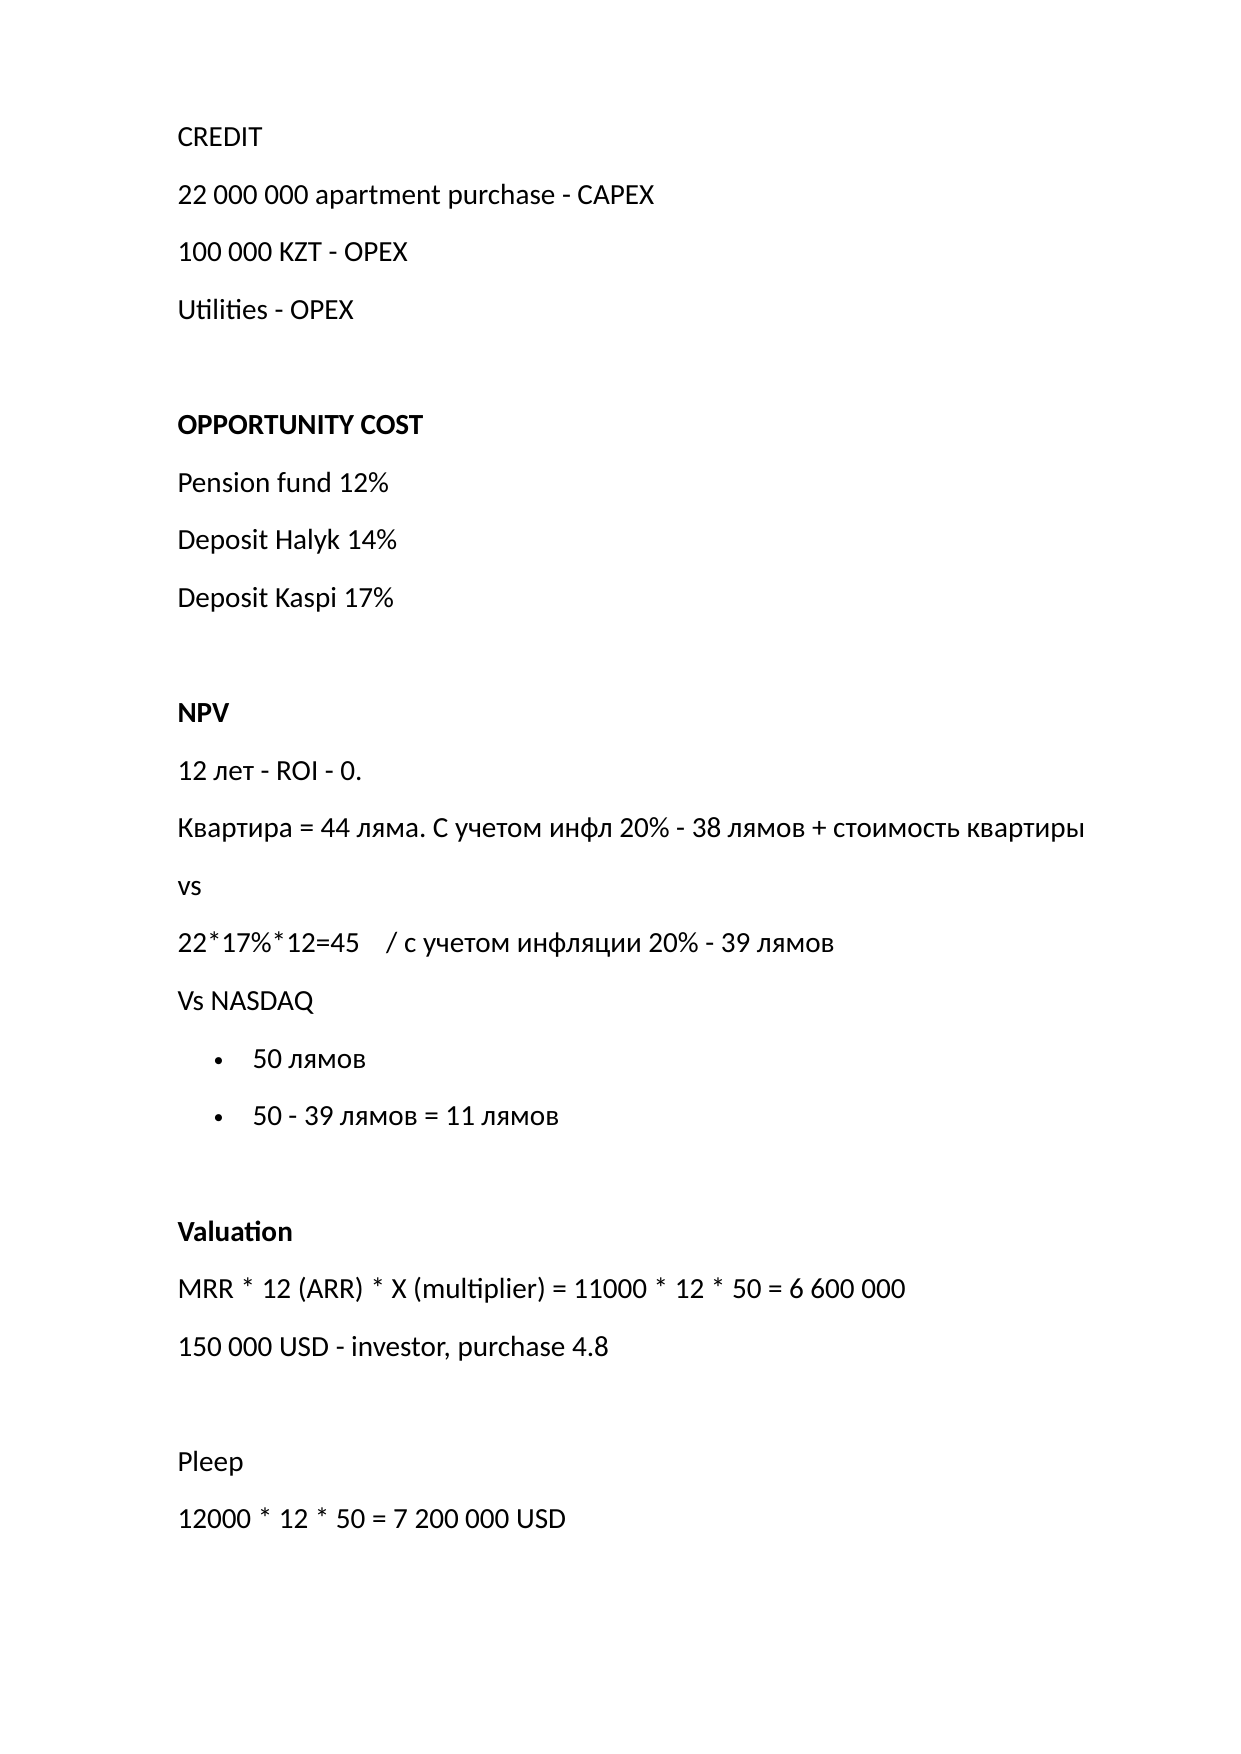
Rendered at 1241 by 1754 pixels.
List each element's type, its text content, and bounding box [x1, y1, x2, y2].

text OPPORTUNITY COST [177, 406, 1152, 442]
text Vs NASDAQ [177, 982, 1152, 1018]
text Utilities - OPEX [177, 291, 1152, 327]
text CREDIT [177, 118, 1152, 154]
list 50 лямов [215, 1040, 1152, 1075]
text NPV [177, 694, 1152, 730]
text Deposit Halyk 14% [177, 521, 1152, 557]
text vs [177, 867, 1152, 903]
text 22*17%*12=45 / с учетом инфляции 20% - 39 лямов [177, 924, 1152, 960]
text 150 000 USD - investor, purchase 4.8 [177, 1328, 1152, 1363]
list 50 - 39 лямов = 11 лямов [215, 1097, 1152, 1133]
text 12000 * 12 * 50 = 7 200 000 USD [177, 1501, 1152, 1536]
text Deposit Kaspi 17% [177, 579, 1152, 614]
text Valuation [177, 1213, 1152, 1248]
text 100 000 KZT - OPEX [177, 233, 1152, 269]
text Квартира = 44 ляма. С учетом инфл 20% - 38 лямов + стоимость квартиры [177, 809, 1152, 845]
text MRR * 12 (ARR) * X (multiplier) = 11000 * 12 * 50 = 6 600 000 [177, 1270, 1152, 1306]
text 12 лет - ROI - 0. [177, 752, 1152, 787]
text Pleep [177, 1443, 1152, 1479]
text Pension fund 12% [177, 464, 1152, 499]
text 22 000 000 apartment purchase - CAPEX [177, 176, 1152, 211]
